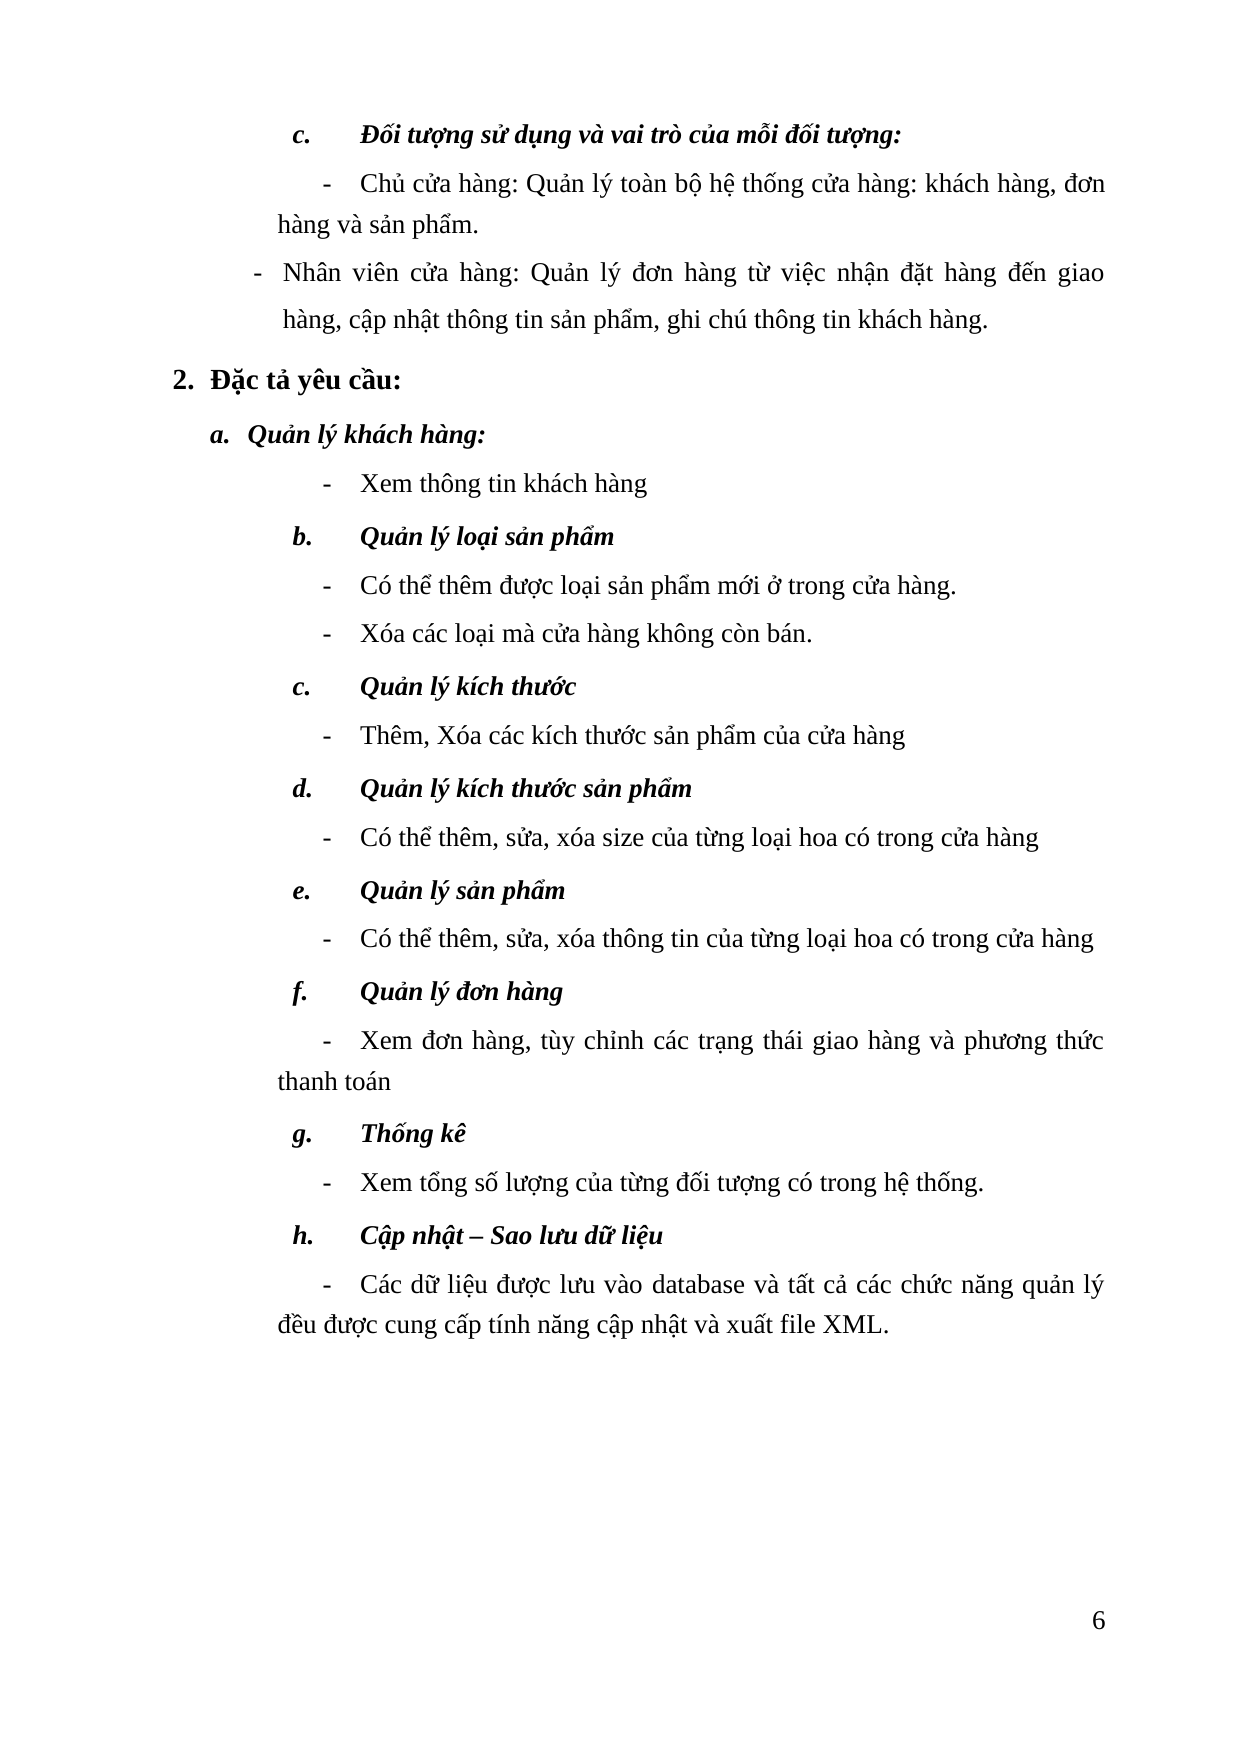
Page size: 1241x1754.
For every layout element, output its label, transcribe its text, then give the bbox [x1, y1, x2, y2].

subtitle Quản lý kích thước [247, 671, 1105, 702]
subtitle Quản lý loại sản phẩm [247, 520, 1105, 551]
list Thêm, Xóa các kích thước sản phẩm của cửa hàng [277, 719, 1105, 750]
subtitle Thống kê [247, 1118, 1105, 1149]
subtitle Quản lý sản phẩm [247, 874, 1105, 905]
subtitle Đối tượng sử dụng và vai trò của mỗi đối tượng: [247, 119, 1105, 150]
list Có thể thêm, sửa, xóa thông tin của từng loại hoa có trong cửa hàng [277, 923, 1105, 954]
subtitle Đặc tả yêu cầu: [172, 362, 1105, 396]
list Xem thông tin khách hàng [277, 467, 1105, 498]
subtitle Quản lý đơn hàng [247, 976, 1105, 1007]
list Xóa các loại mà cửa hàng không còn bán. [277, 618, 1105, 649]
list Có thể thêm, sửa, xóa size của từng loại hoa có trong cửa hàng [277, 821, 1105, 852]
list Có thể thêm được loại sản phẩm mới ở trong cửa hàng. [277, 569, 1105, 600]
subtitle Quản lý kích thước sản phẩm [247, 772, 1105, 803]
subtitle Cập nhật – Sao lưu dữ liệu [247, 1219, 1105, 1250]
list Chủ cửa hàng: Quản lý toàn bộ hệ thống cửa hàng: khách hàng, đơn hàng và sản phẩm. [277, 167, 1105, 239]
list Nhân viên cửa hàng: Quản lý đơn hàng từ việc nhận đặt hàng đến giao hàng, cập nhật thông tin sản phẩm, ghi chú thông tin khách hàng. [253, 257, 1105, 334]
list Xem tổng số lượng của từng đối tượng có trong hệ thống. [277, 1166, 1105, 1197]
subtitle Quản lý khách hàng: [210, 418, 1105, 449]
list Xem đơn hàng, tùy chỉnh các trạng thái giao hàng và phương thức thanh toán [277, 1024, 1105, 1096]
list Các dữ liệu được lưu vào database và tất cả các chức năng quản lý đều được cung cấp tính năng cập nhật và xuất file XML. [277, 1268, 1105, 1339]
